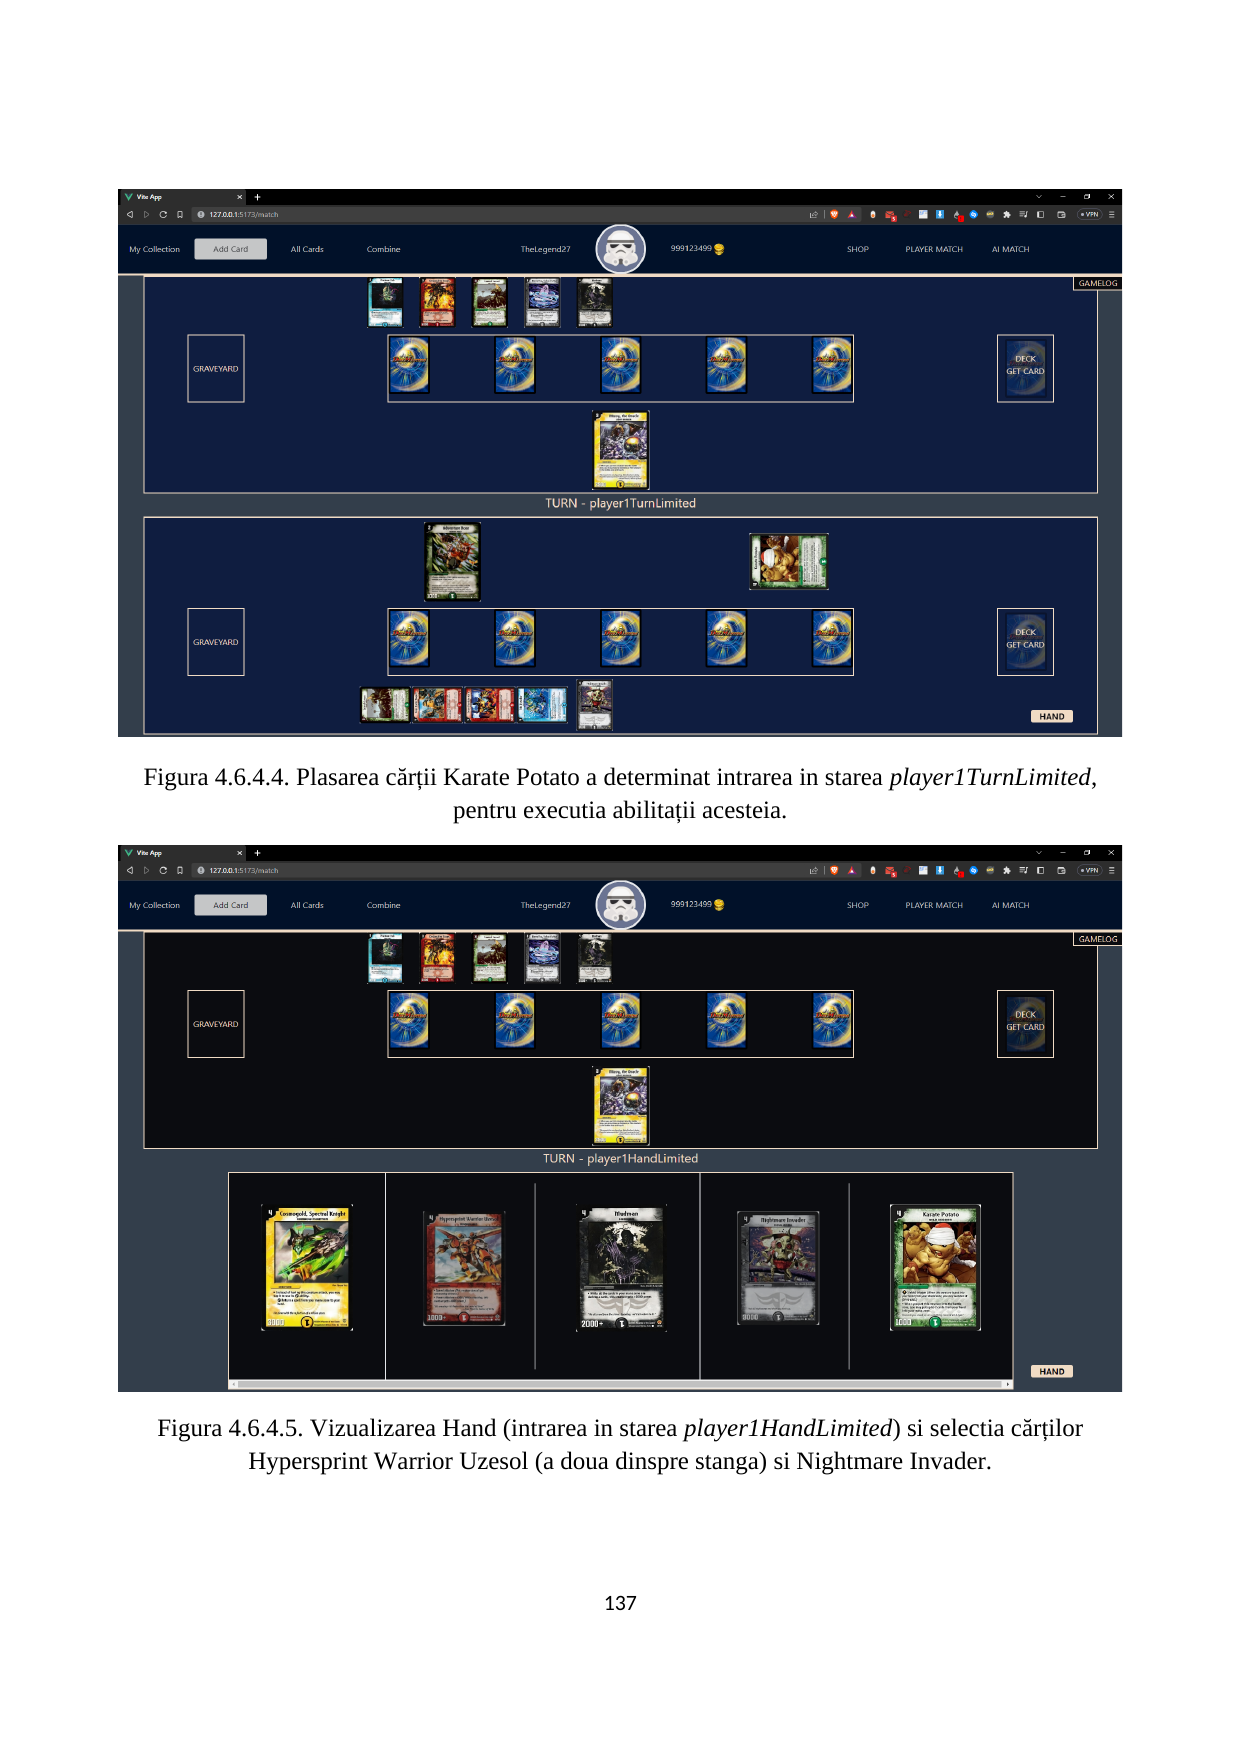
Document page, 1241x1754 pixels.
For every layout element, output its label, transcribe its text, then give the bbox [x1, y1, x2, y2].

picture [118, 189, 1123, 737]
text Figura 4.6.4.4. Plasarea cărții Karate Potato a determinat intrarea in starea player1TurnLimited, pentru executia abilitații acesteia. [118, 762, 1122, 824]
text Figura 4.6.4.5. Vizualizarea Hand (intrarea in starea player1HandLimited) si selectia cărților Hypersprint Warrior Uzesol (a doua dinspre stanga) si Nightmare Invader. [118, 1413, 1122, 1474]
picture [118, 845, 1123, 1392]
